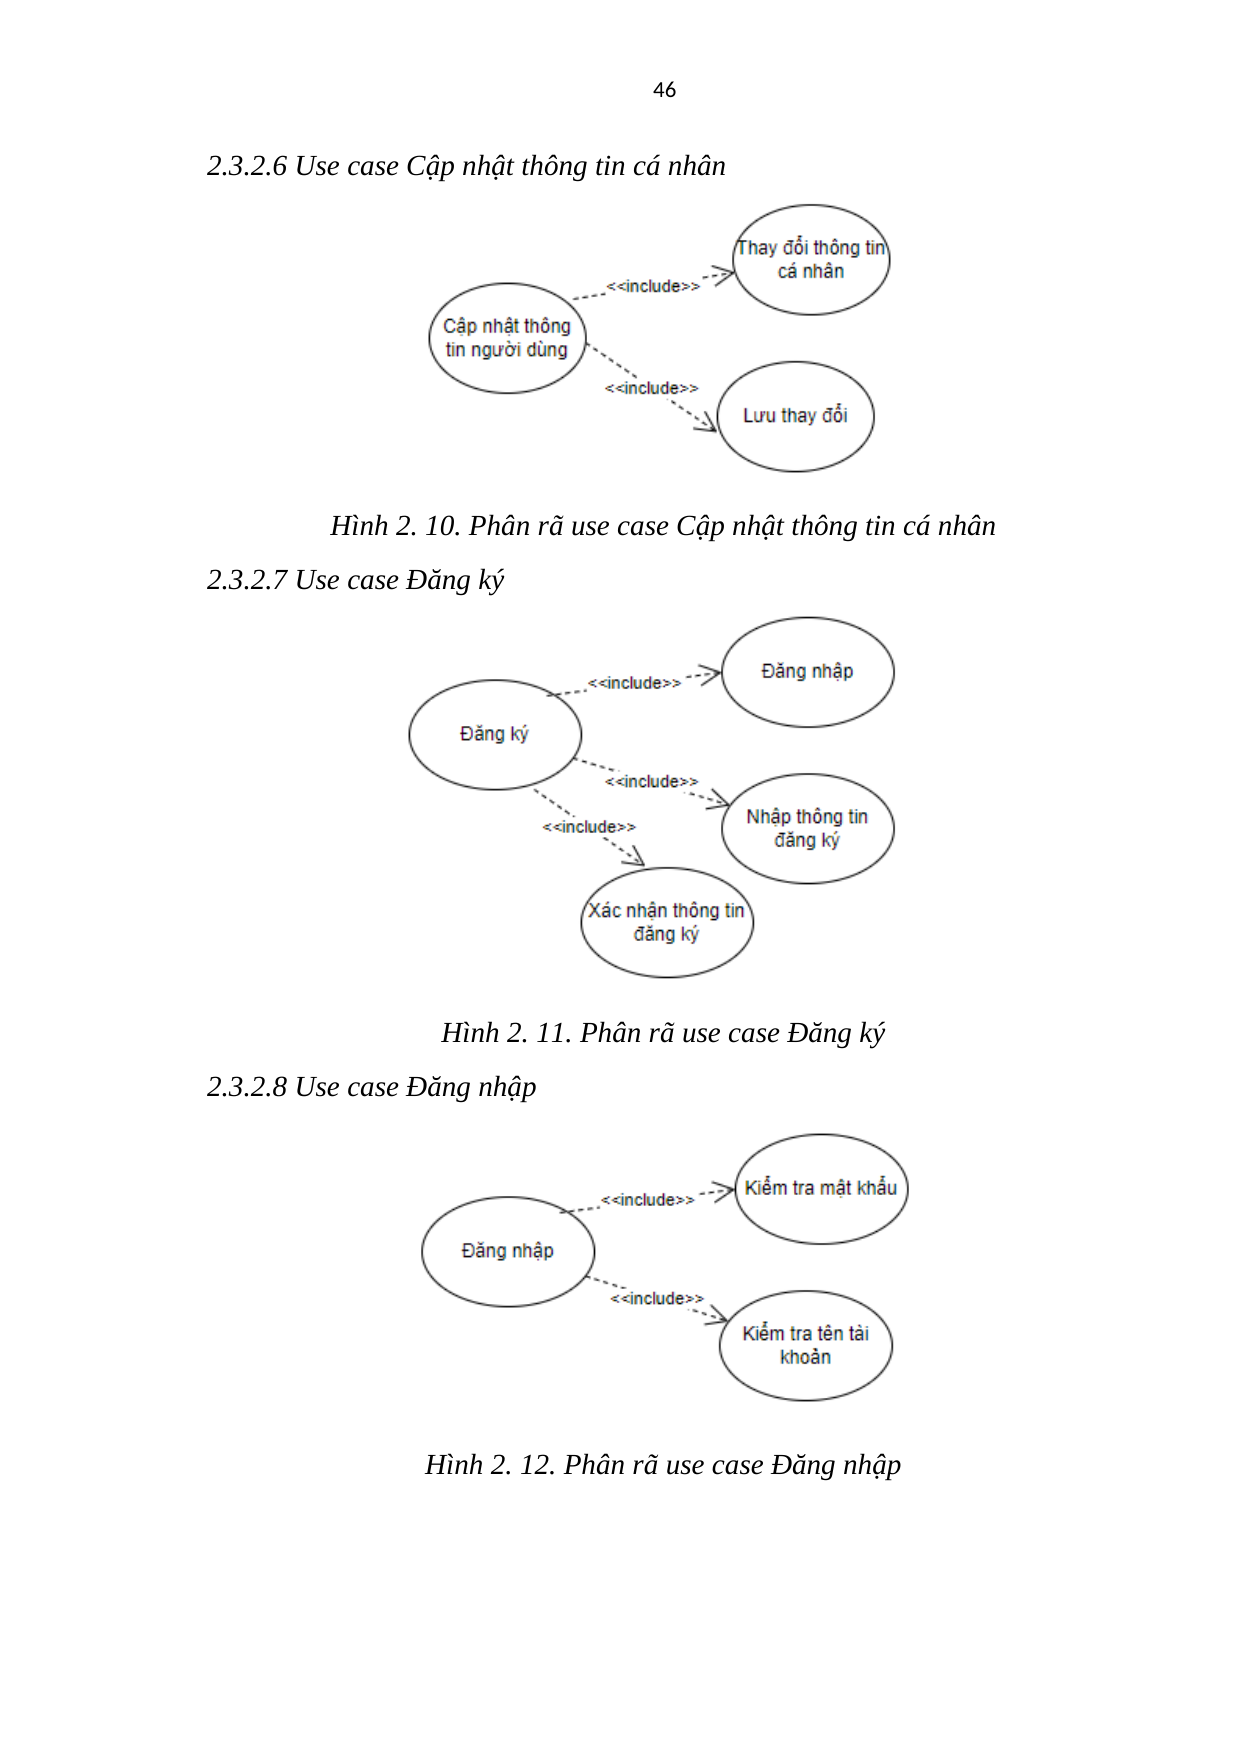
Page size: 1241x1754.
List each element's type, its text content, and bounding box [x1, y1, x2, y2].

subtitle 2.3.2.6 Use case Cập nhật thông tin cá nhân [207, 148, 1122, 181]
picture [396, 198, 933, 479]
picture [384, 1120, 944, 1418]
text Hình 2. 11. Phân rã use case Đăng ký [207, 1015, 1122, 1049]
text Hình 2. 12. Phân rã use case Đăng nhập [207, 1447, 1122, 1481]
text Hình 2. 10. Phân rã use case Cập nhật thông tin cá nhân [207, 508, 1122, 542]
subtitle 2.3.2.8 Use case Đăng nhập [207, 1069, 1122, 1103]
picture [387, 612, 942, 986]
subtitle 2.3.2.7 Use case Đăng ký [207, 562, 1122, 596]
